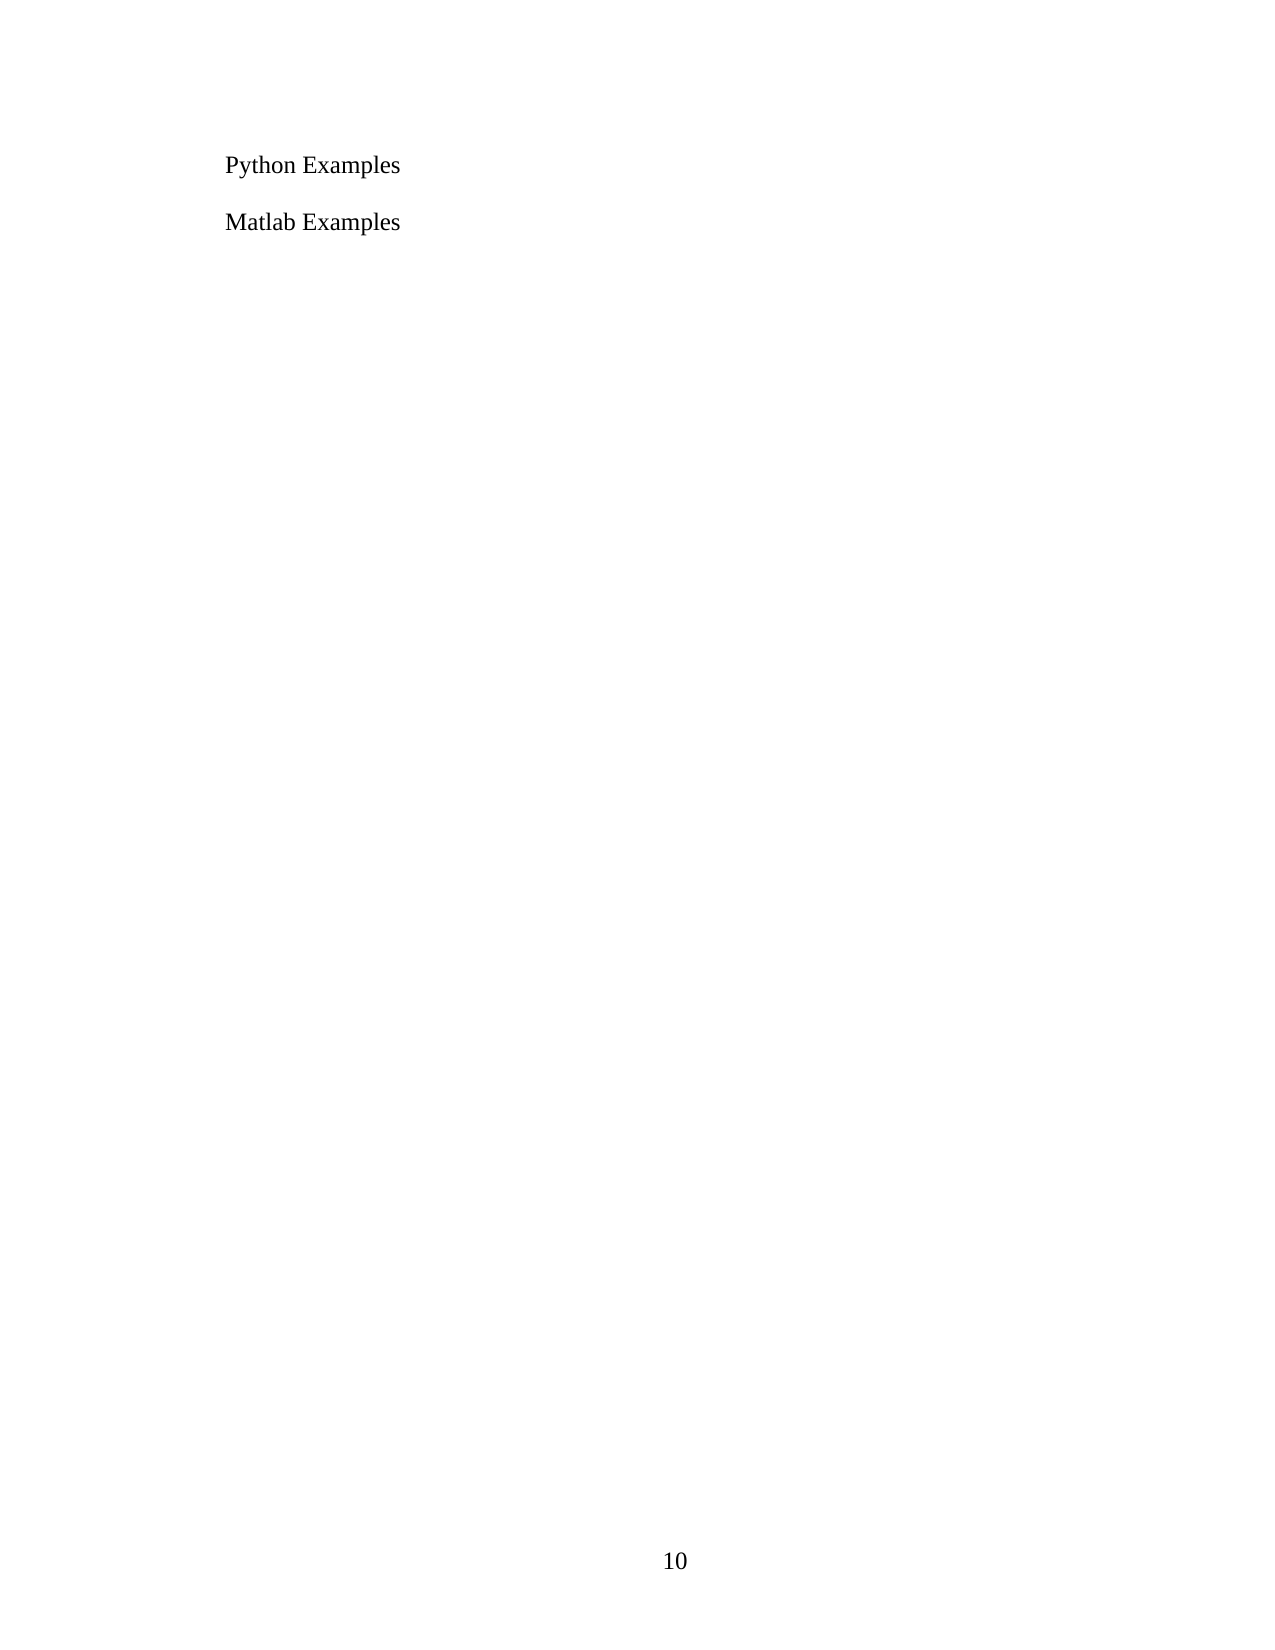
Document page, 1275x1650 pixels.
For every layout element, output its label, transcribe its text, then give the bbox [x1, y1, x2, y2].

text Matlab Examples [225, 207, 1125, 236]
text Python Examples [225, 150, 1125, 179]
